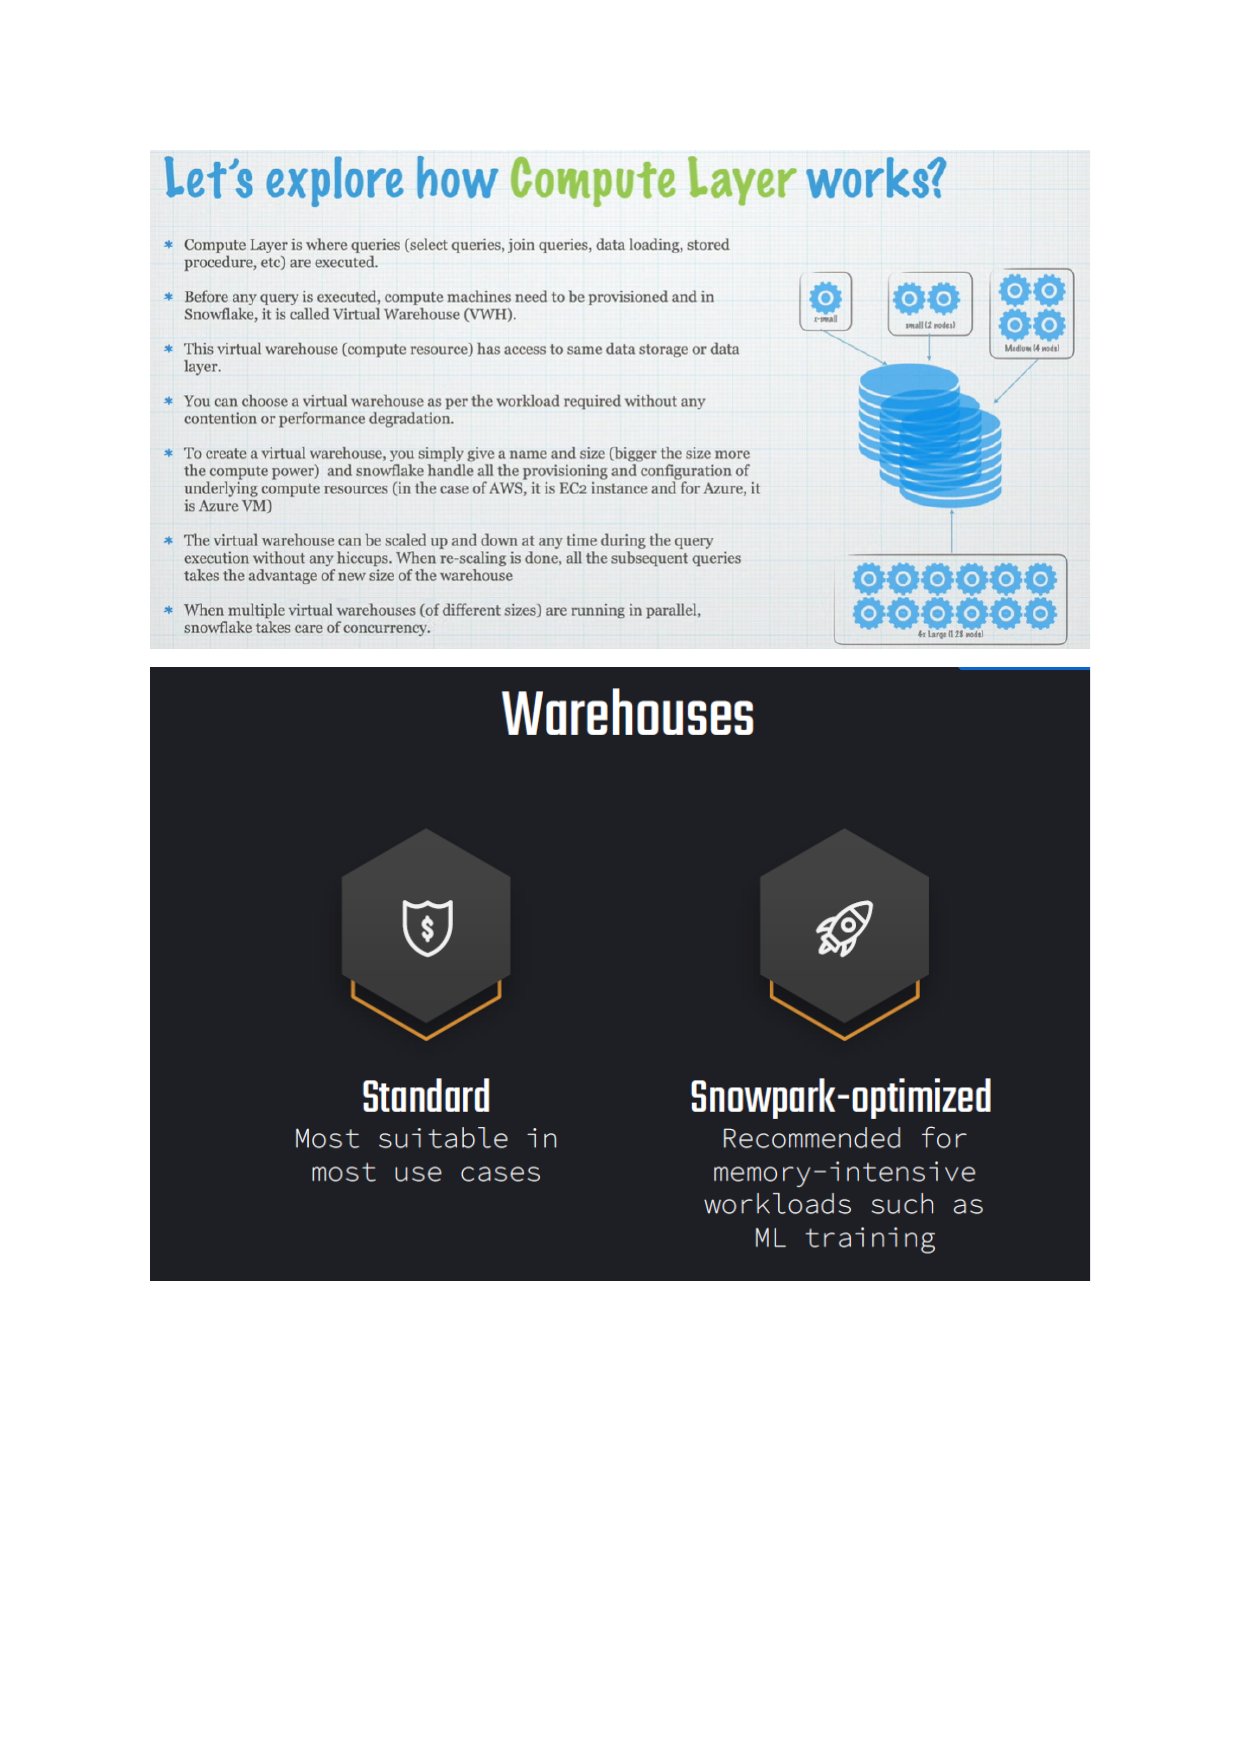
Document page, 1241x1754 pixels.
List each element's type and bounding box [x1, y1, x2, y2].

picture [150, 150, 1091, 649]
picture [150, 667, 1091, 1281]
